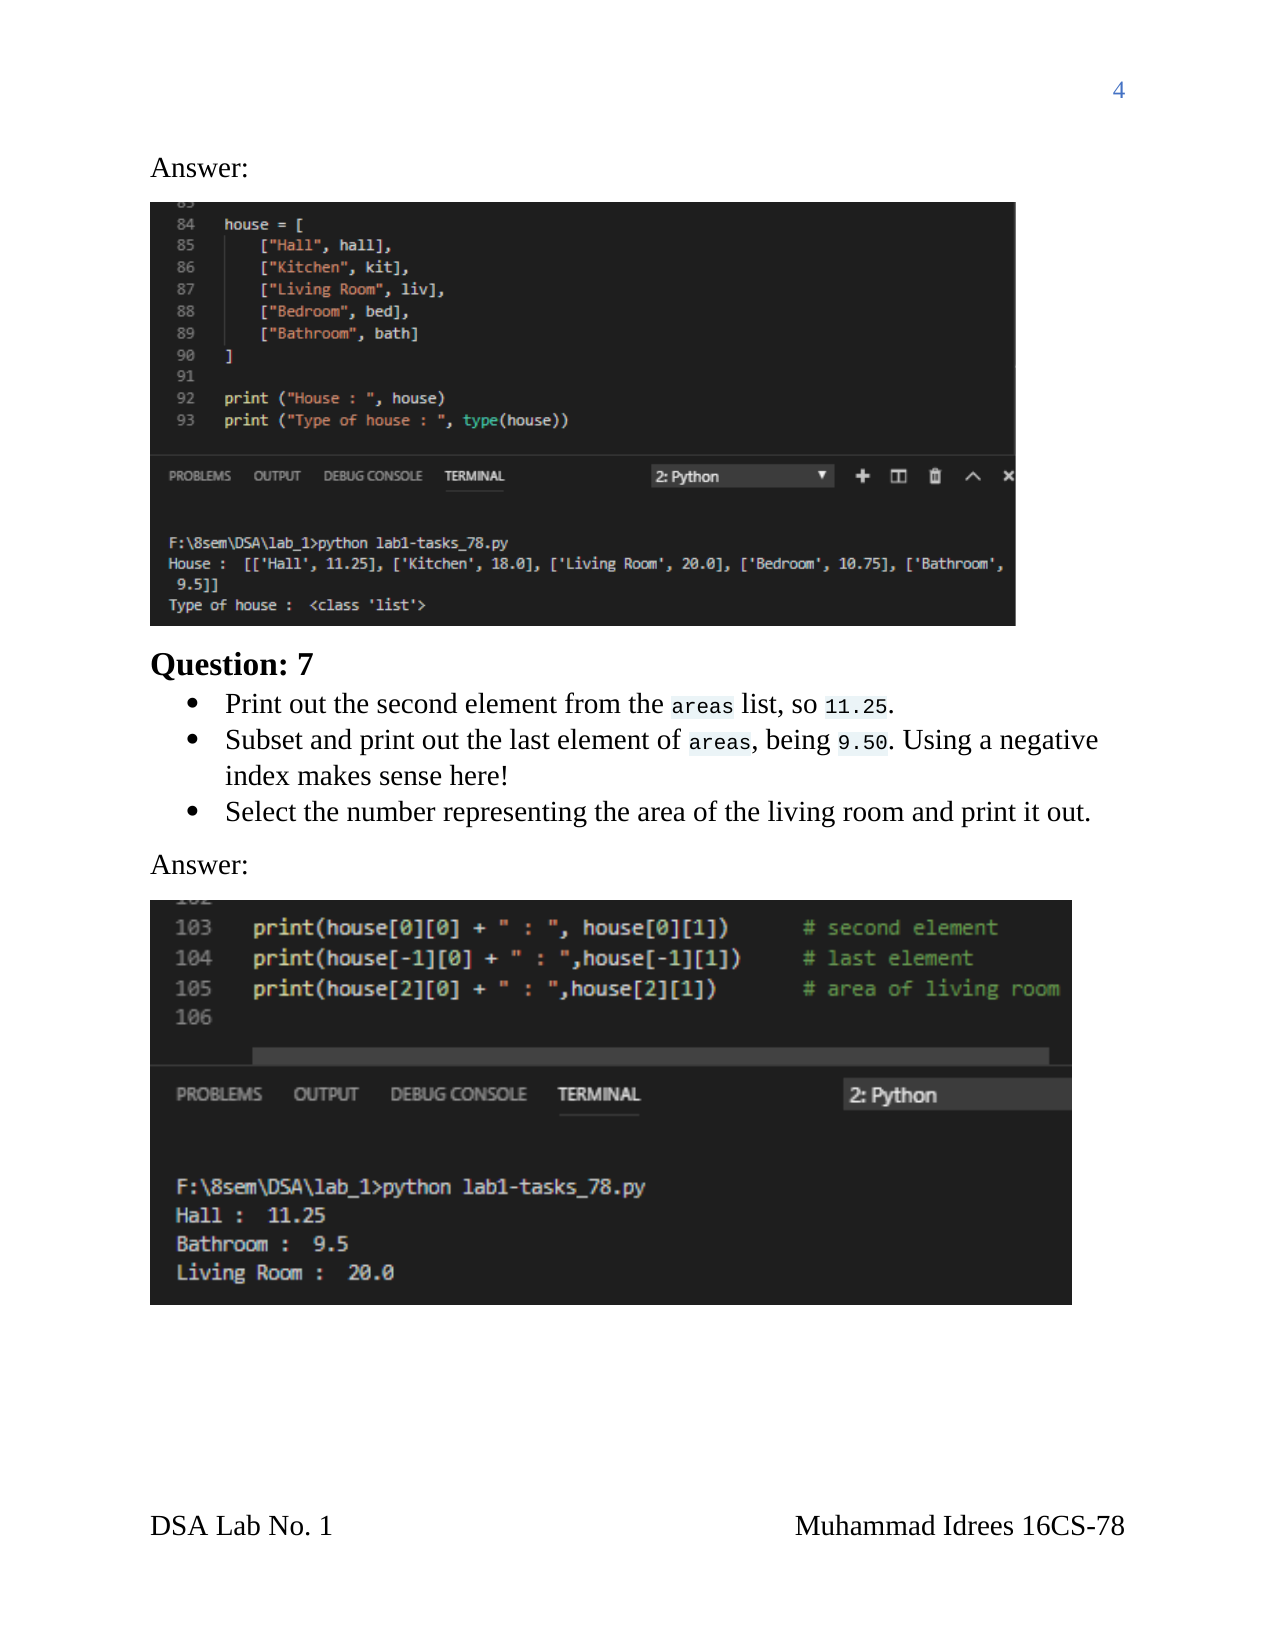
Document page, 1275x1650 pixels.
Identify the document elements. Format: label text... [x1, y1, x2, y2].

list Print out the second element from the areas list, so 11.25. [187, 686, 1125, 719]
picture [150, 900, 1072, 1305]
subtitle Question: 7 [150, 644, 1125, 683]
text Answer: [150, 150, 1125, 183]
list Select the number representing the area of the living room and print it out. [187, 794, 1125, 828]
list Subset and print out the last element of areas, being 9.50. Using a negative index makes sense here! [187, 722, 1125, 792]
picture [150, 202, 1016, 626]
text Answer: [150, 847, 1125, 881]
